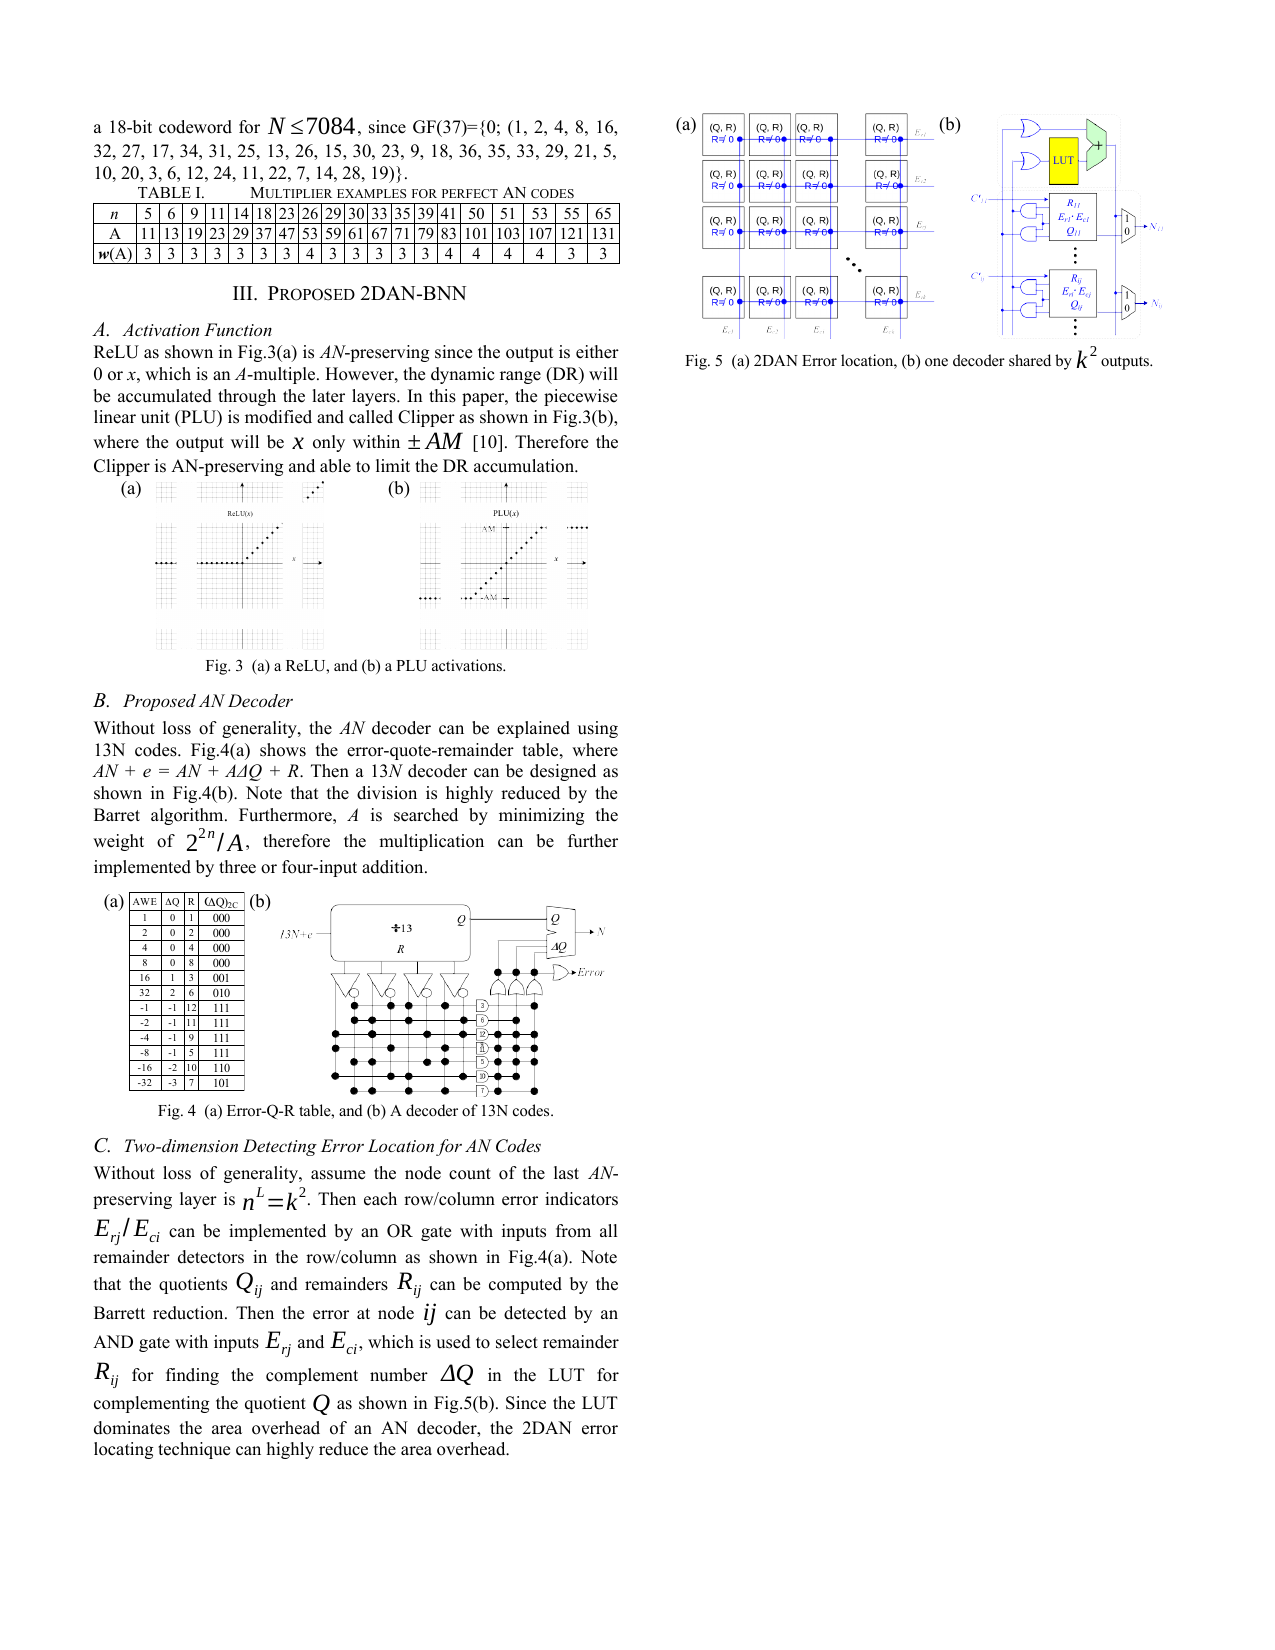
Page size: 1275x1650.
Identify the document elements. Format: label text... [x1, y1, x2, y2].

list (a) (b) [93, 477, 619, 657]
table_cell 4 [524, 244, 555, 263]
table_cell 3 [392, 244, 414, 263]
text (a) (b) [78, 890, 638, 1101]
table_header 33 [368, 204, 391, 223]
table_cell 79 [415, 224, 437, 243]
table_header 23 [276, 204, 298, 223]
text Without loss of generality, the AN decoder can be explained using 13N codes. Fig.4(a) shows the error-quote-remainder table, where AN + e = AN + AΔQ + R. Then a 13N decoder can be designed as shown in Fig.4(b). Note that the division is highly reduced by the Barret algorithm. Furthermore, A is searched by minimizing the weight of , therefore the multiplication can be further implemented by three or four-input addition. [93, 717, 619, 878]
table_cell 4 [438, 244, 460, 263]
table_header 50 [461, 204, 492, 223]
table_cell 3 [253, 244, 275, 263]
table_header 53 [524, 204, 555, 223]
table_cell 61 [345, 224, 367, 243]
table_cell 71 [392, 224, 414, 243]
table_cell 3 [276, 244, 298, 263]
table_cell 3 [229, 244, 252, 263]
table_cell 4 [461, 244, 492, 263]
table_header 11 [206, 204, 228, 223]
subtitle Proposed 2DAN-BNN [93, 281, 619, 305]
text Fig. 3 (a) a ReLU, and (b) a PLU activations. [93, 657, 619, 675]
table_cell 19 [183, 224, 205, 243]
text Fig. 5 (a) 2DAN Error location, (b) one decoder shared by outputs. [656, 343, 1182, 373]
table_header 41 [438, 204, 460, 223]
table_cell 3 [415, 244, 437, 263]
table_cell 4 [299, 244, 321, 263]
table_cell 131 [588, 224, 619, 243]
text (a) (b) [641, 112, 1201, 343]
table_header 6 [160, 204, 182, 223]
table_cell A [94, 224, 136, 243]
table_header 9 [183, 204, 205, 223]
table_cell 3 [368, 244, 391, 263]
subtitle Two-dimension Detecting Error Location for AN Codes [93, 1133, 619, 1157]
table_header 26 [299, 204, 321, 223]
subtitle Proposed AN Decoder [93, 688, 619, 712]
table_header 29 [322, 204, 344, 223]
table_header n [94, 204, 136, 223]
table_cell w(A) [94, 244, 136, 263]
table_cell 37 [253, 224, 275, 243]
table_cell 59 [322, 224, 344, 243]
table_cell 3 [160, 244, 182, 263]
table_cell 3 [345, 244, 367, 263]
table_header 30 [345, 204, 367, 223]
table_header 55 [556, 204, 587, 223]
table_cell 4 [493, 244, 523, 263]
table_header 5 [137, 204, 159, 223]
table_cell 3 [137, 244, 159, 263]
table_cell 101 [461, 224, 492, 243]
table_header 18 [253, 204, 275, 223]
table_header 35 [392, 204, 414, 223]
table_cell 3 [322, 244, 344, 263]
table_cell 3 [588, 244, 619, 263]
subtitle Activation Function [93, 317, 619, 341]
table_cell 53 [299, 224, 321, 243]
text Fig. 4 (a) Error-Q-R table, and (b) A decoder of 13N codes. [93, 1101, 619, 1120]
table_cell 107 [524, 224, 555, 243]
table_cell 103 [493, 224, 523, 243]
table_cell 3 [183, 244, 205, 263]
table_header 39 [415, 204, 437, 223]
table_cell 3 [206, 244, 228, 263]
table_header 51 [493, 204, 523, 223]
table_cell 67 [368, 224, 391, 243]
text Multiplier examples for perfect AN codes [93, 183, 619, 202]
table_cell 3 [556, 244, 587, 263]
table_cell 47 [276, 224, 298, 243]
table_header 14 [229, 204, 252, 223]
table_header 65 [588, 204, 619, 223]
table_cell 23 [206, 224, 228, 243]
table_cell 83 [438, 224, 460, 243]
table_cell 11 [137, 224, 159, 243]
table_cell 13 [160, 224, 182, 243]
table_cell 121 [556, 224, 587, 243]
table_cell 29 [229, 224, 252, 243]
text Without loss of generality, assume the node count of the last AN-preserving layer is . Then each row/column error indicators can be implemented by an OR gate with inputs from all remainder detectors in the row/column as shown in Fig.4(a). Note that the quotients and remainders can be computed by the Barrett reduction. Then the error at node can be detected by an AND gate with inputs and , which is used to select remainder for finding the complement number in the LUT for complementing the quotient as shown in Fig.5(b). Since the LUT dominates the area overhead of an AN decoder, the 2DAN error locating technique can highly reduce the area overhead. [93, 1162, 619, 1460]
text ReLU as shown in Fig.3(a) is AN-preserving since the output is either 0 or x, which is an A-multiple. However, the dynamic range (DR) will be accumulated through the later layers. In this paper, the piecewise linear unit (PLU) is modified and called Clipper as shown in Fig.3(b), where the output will be only within [10]. Therefore the Clipper is AN-preserving and able to limit the DR accumulation. [93, 341, 619, 477]
